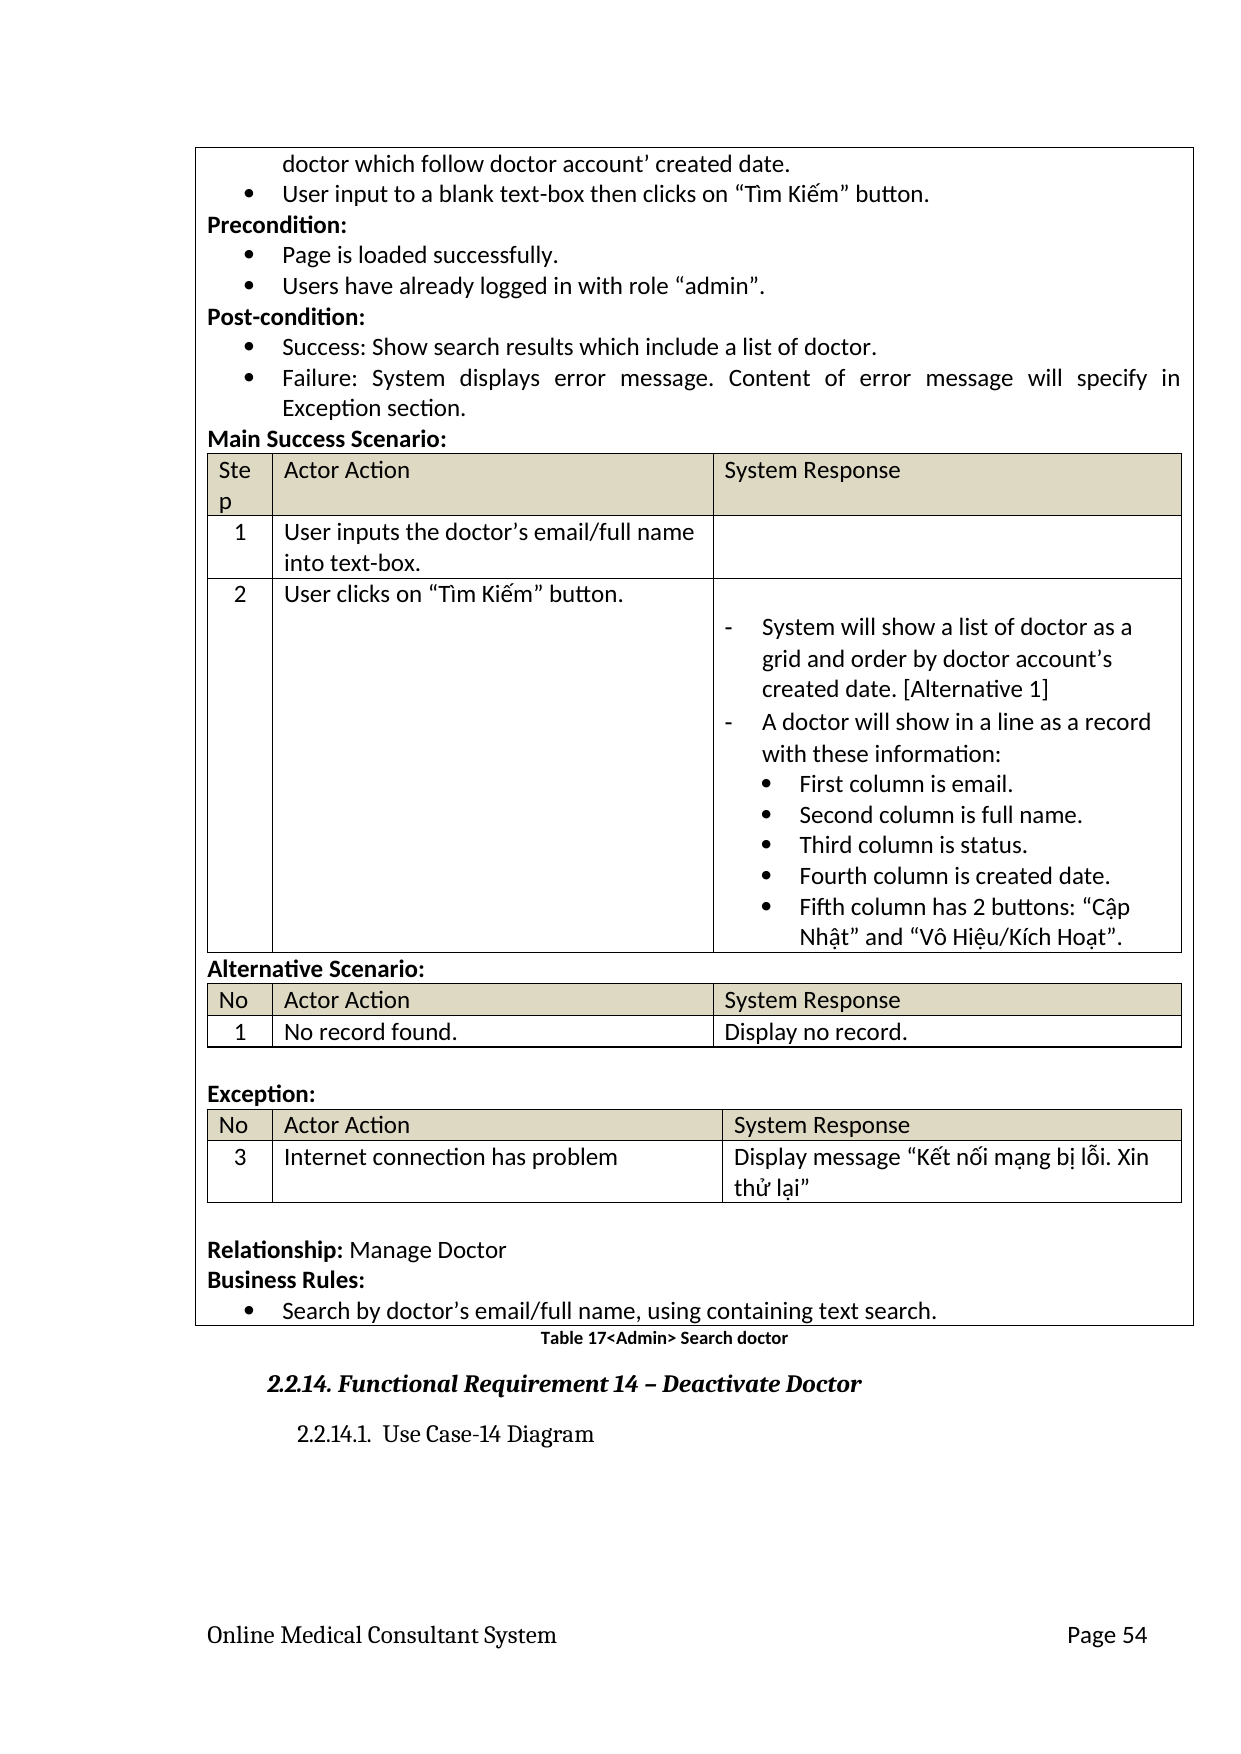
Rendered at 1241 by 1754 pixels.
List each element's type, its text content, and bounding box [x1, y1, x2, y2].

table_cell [196, 148, 1193, 1325]
subtitle Functional Requirement 14 – Deactivate Doctor [267, 1370, 1122, 1399]
subtitle Use Case-14 Diagram [282, 1420, 1122, 1448]
